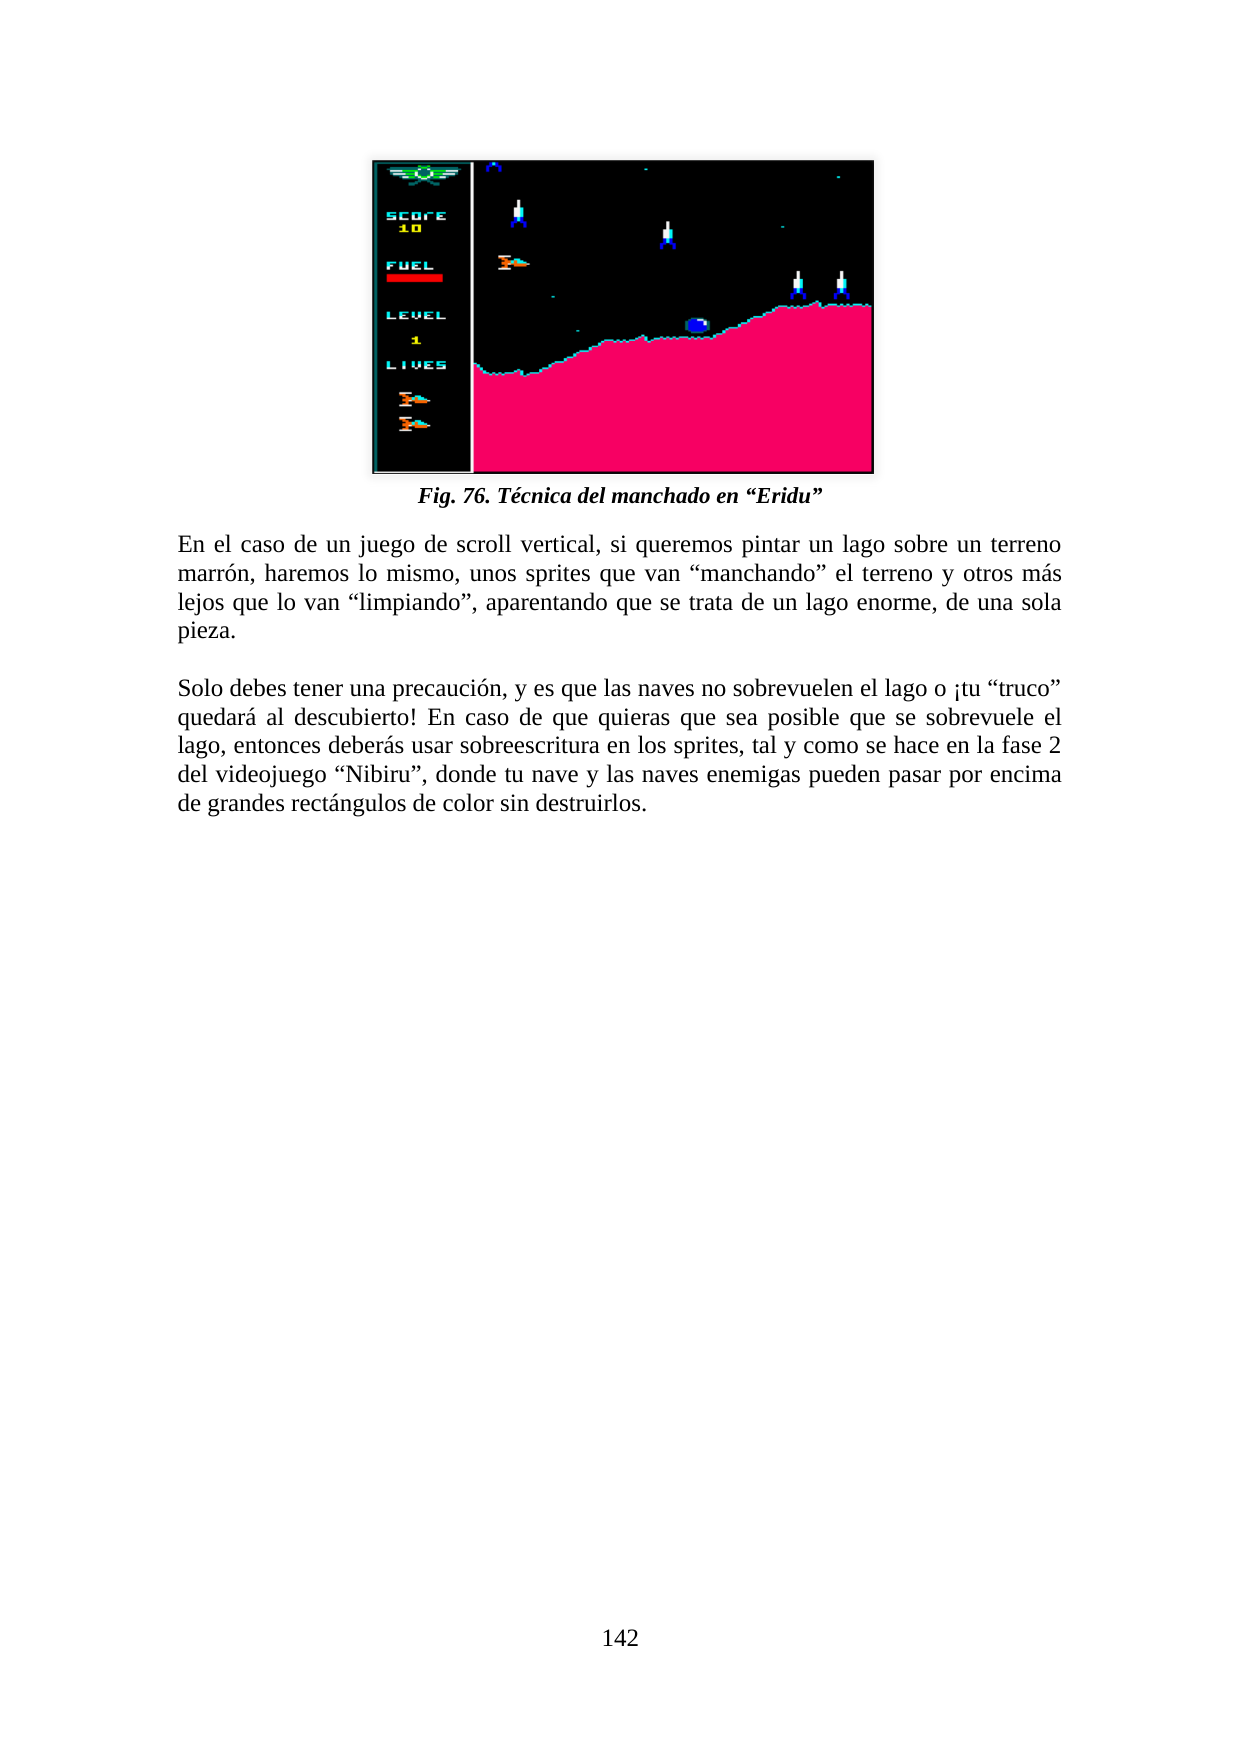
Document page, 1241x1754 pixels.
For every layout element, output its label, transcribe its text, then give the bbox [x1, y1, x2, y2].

text Fig. 76. Técnica del manchado en “Eridu” [177, 482, 1063, 508]
picture [373, 161, 874, 474]
text Solo debes tener una precaución, y es que las naves no sobrevuelen el lago o ¡tu “truco” quedará al descubierto! En caso de que quieras que sea posible que se sobrevuele el lago, entonces deberás usar sobreescritura en los sprites, tal y como se hace en la fase 2 del videojuego “Nibiru”, donde tu nave y las naves enemigas pueden pasar por encima de grandes rectángulos de color sin destruirlos. [177, 673, 1063, 817]
text En el caso de un juego de scroll vertical, si queremos pintar un lago sobre un terreno marrón, haremos lo mismo, unos sprites que van “manchando” el terreno y otros más lejos que lo van “limpiando”, aparentando que se trata de un lago enorme, de una sola pieza. [177, 529, 1063, 644]
